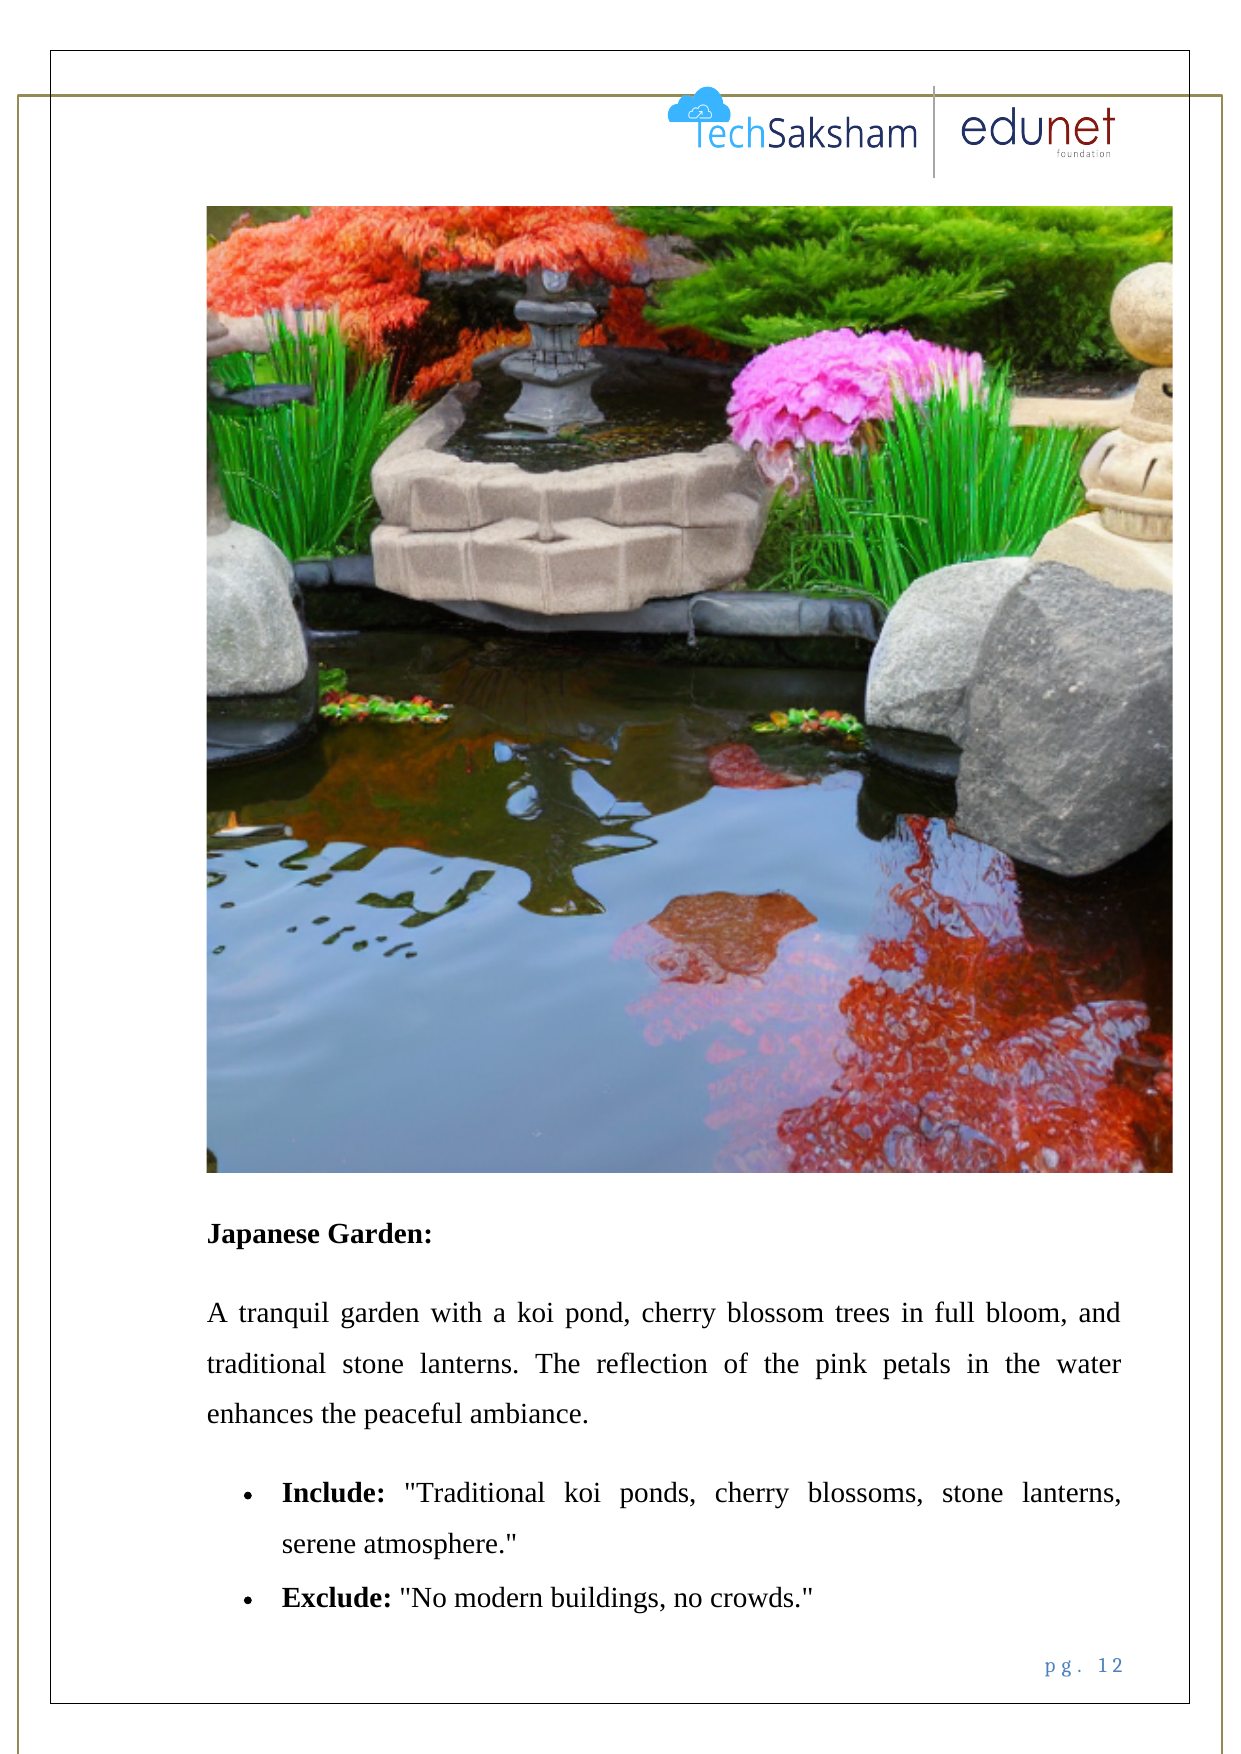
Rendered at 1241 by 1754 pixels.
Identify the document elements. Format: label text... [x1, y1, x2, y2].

list Include: "Traditional koi ponds, cherry blossoms, stone lanterns, serene atmosphere." [244, 1476, 1122, 1559]
text A tranquil garden with a koi pond, cherry blossom trees in full bloom, and traditional stone lanterns. The reflection of the pink petals in the water enhances the peaceful ambiance. [207, 1295, 1122, 1429]
text Japanese Garden: [207, 1216, 1122, 1249]
picture [955, 100, 1122, 164]
picture [206, 206, 1173, 1173]
list Exclude: "No modern buildings, no crowds." [244, 1580, 1122, 1614]
picture [662, 79, 923, 154]
